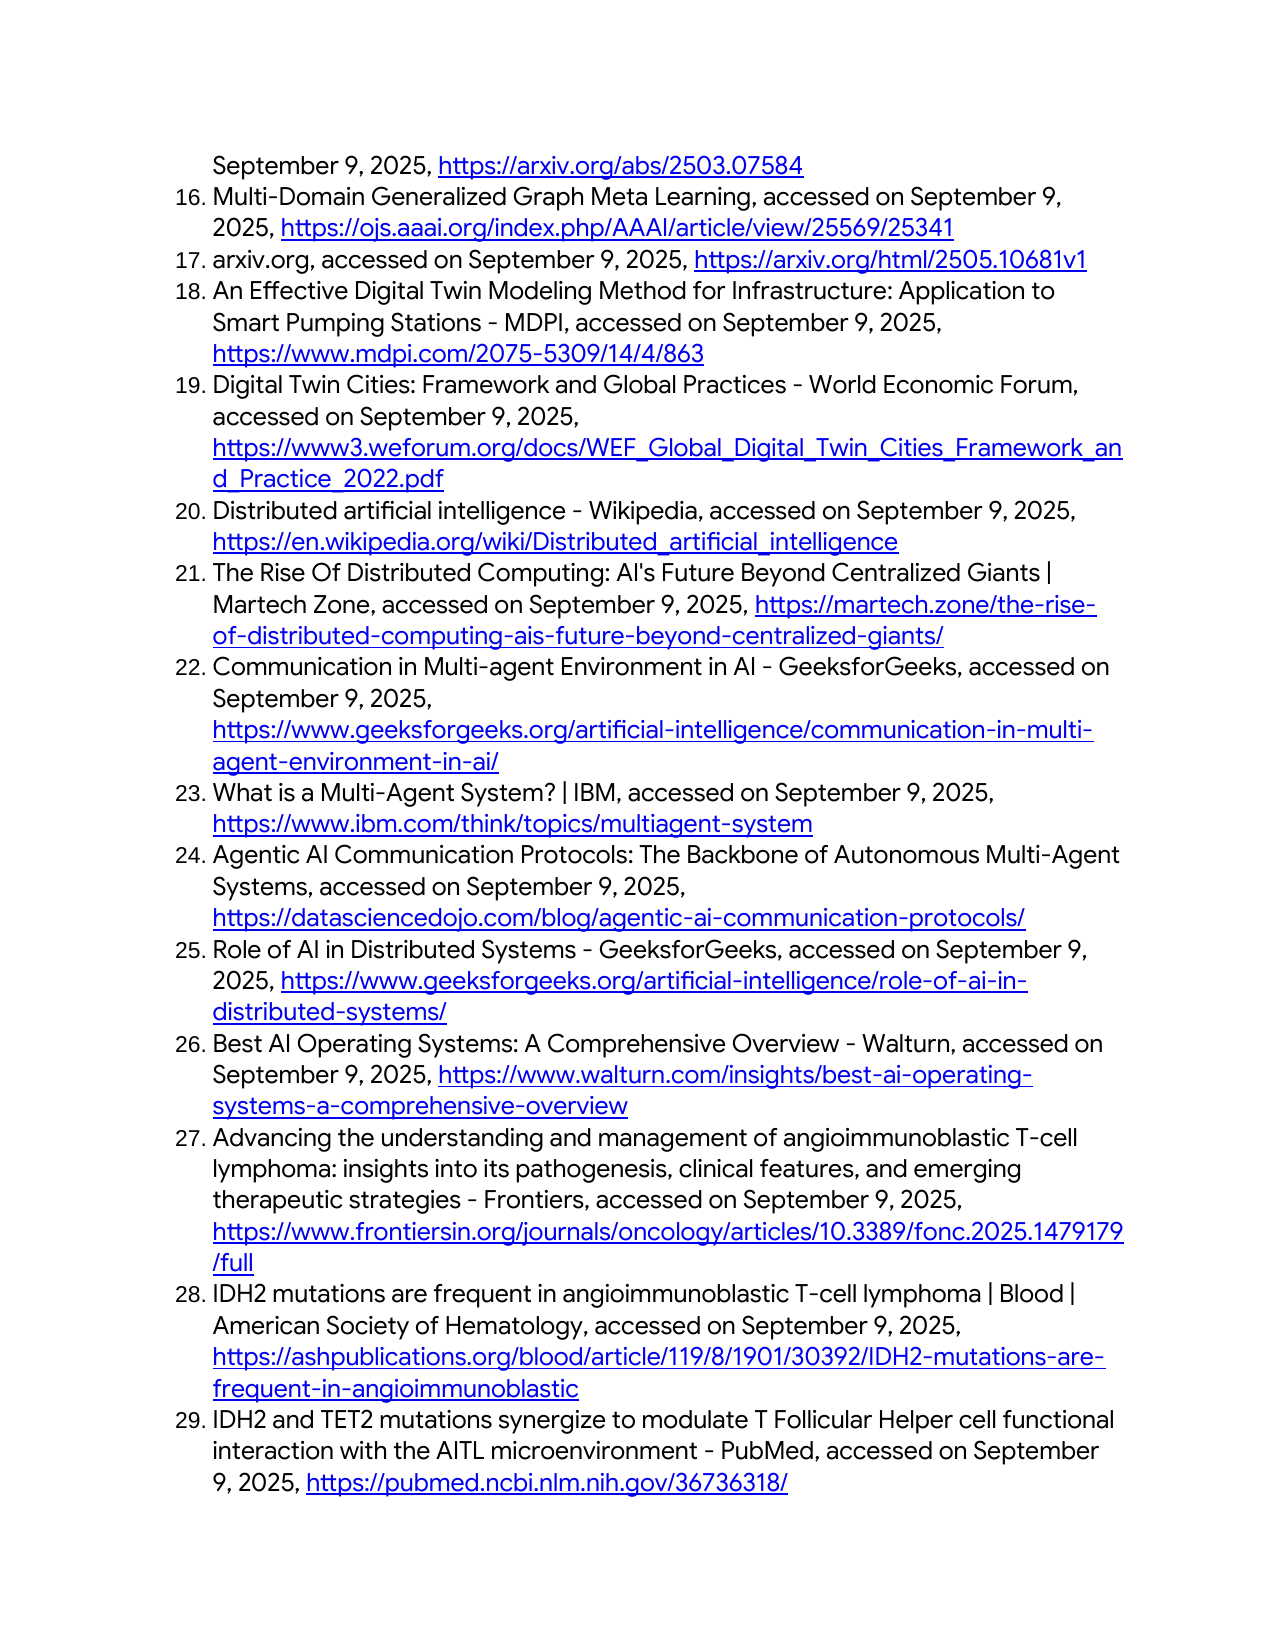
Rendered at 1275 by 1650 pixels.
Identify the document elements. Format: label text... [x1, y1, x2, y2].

list Advancing the understanding and management of angioimmunoblastic T-cell lymphoma: insights into its pathogenesis, clinical features, and emerging therapeutic strategies - Frontiers, accessed on September 9, 2025, https://www.frontiersin.org/journals/oncology/articles/10.3389/fonc.2025.1479179/full [175, 1122, 1125, 1279]
list The Rise Of Distributed Computing: AI's Future Beyond Centralized Giants | Martech Zone, accessed on September 9, 2025, https://martech.zone/the-rise-of-distributed-computing-ais-future-beyond-centralized-giants/ [175, 558, 1125, 652]
list Best AI Operating Systems: A Comprehensive Overview - Walturn, accessed on September 9, 2025, https://www.walturn.com/insights/best-ai-operating-systems-a-comprehensive-overview [175, 1028, 1125, 1122]
list An Effective Digital Twin Modeling Method for Infrastructure: Application to Smart Pumping Stations - MDPI, accessed on September 9, 2025, https://www.mdpi.com/2075-5309/14/4/863 [175, 275, 1125, 369]
list arxiv.org, accessed on September 9, 2025, https://arxiv.org/html/2505.10681v1 [175, 244, 1125, 275]
list Multi-Domain Generalized Graph Meta Learning, accessed on September 9, 2025, https://ojs.aaai.org/index.php/AAAI/article/view/25569/25341 [175, 181, 1125, 244]
list Digital Twin Cities: Framework and Global Practices - World Economic Forum, accessed on September 9, 2025, https://www3.weforum.org/docs/WEF_Global_Digital_Twin_Cities_Framework_and_Practice_2022.pdf [175, 369, 1125, 495]
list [175, 150, 1125, 181]
list IDH2 mutations are frequent in angioimmunoblastic T-cell lymphoma | Blood | American Society of Hematology, accessed on September 9, 2025, https://ashpublications.org/blood/article/119/8/1901/30392/IDH2-mutations-are-frequent-in-angioimmunoblastic [175, 1279, 1125, 1404]
list Agentic AI Communication Protocols: The Backbone of Autonomous Multi-Agent Systems, accessed on September 9, 2025, https://datasciencedojo.com/blog/agentic-ai-communication-protocols/ [175, 840, 1125, 934]
list Role of AI in Distributed Systems - GeeksforGeeks, accessed on September 9, 2025, https://www.geeksforgeeks.org/artificial-intelligence/role-of-ai-in-distributed-systems/ [175, 934, 1125, 1028]
list Communication in Multi-agent Environment in AI - GeeksforGeeks, accessed on September 9, 2025, https://www.geeksforgeeks.org/artificial-intelligence/communication-in-multi-agent-environment-in-ai/ [175, 652, 1125, 777]
list Distributed artificial intelligence - Wikipedia, accessed on September 9, 2025, https://en.wikipedia.org/wiki/Distributed_artificial_intelligence [175, 495, 1125, 558]
list What is a Multi-Agent System? | IBM, accessed on September 9, 2025, https://www.ibm.com/think/topics/multiagent-system [175, 777, 1125, 840]
list IDH2 and TET2 mutations synergize to modulate T Follicular Helper cell functional interaction with the AITL microenvironment - PubMed, accessed on September 9, 2025, https://pubmed.ncbi.nlm.nih.gov/36736318/ [175, 1404, 1125, 1498]
